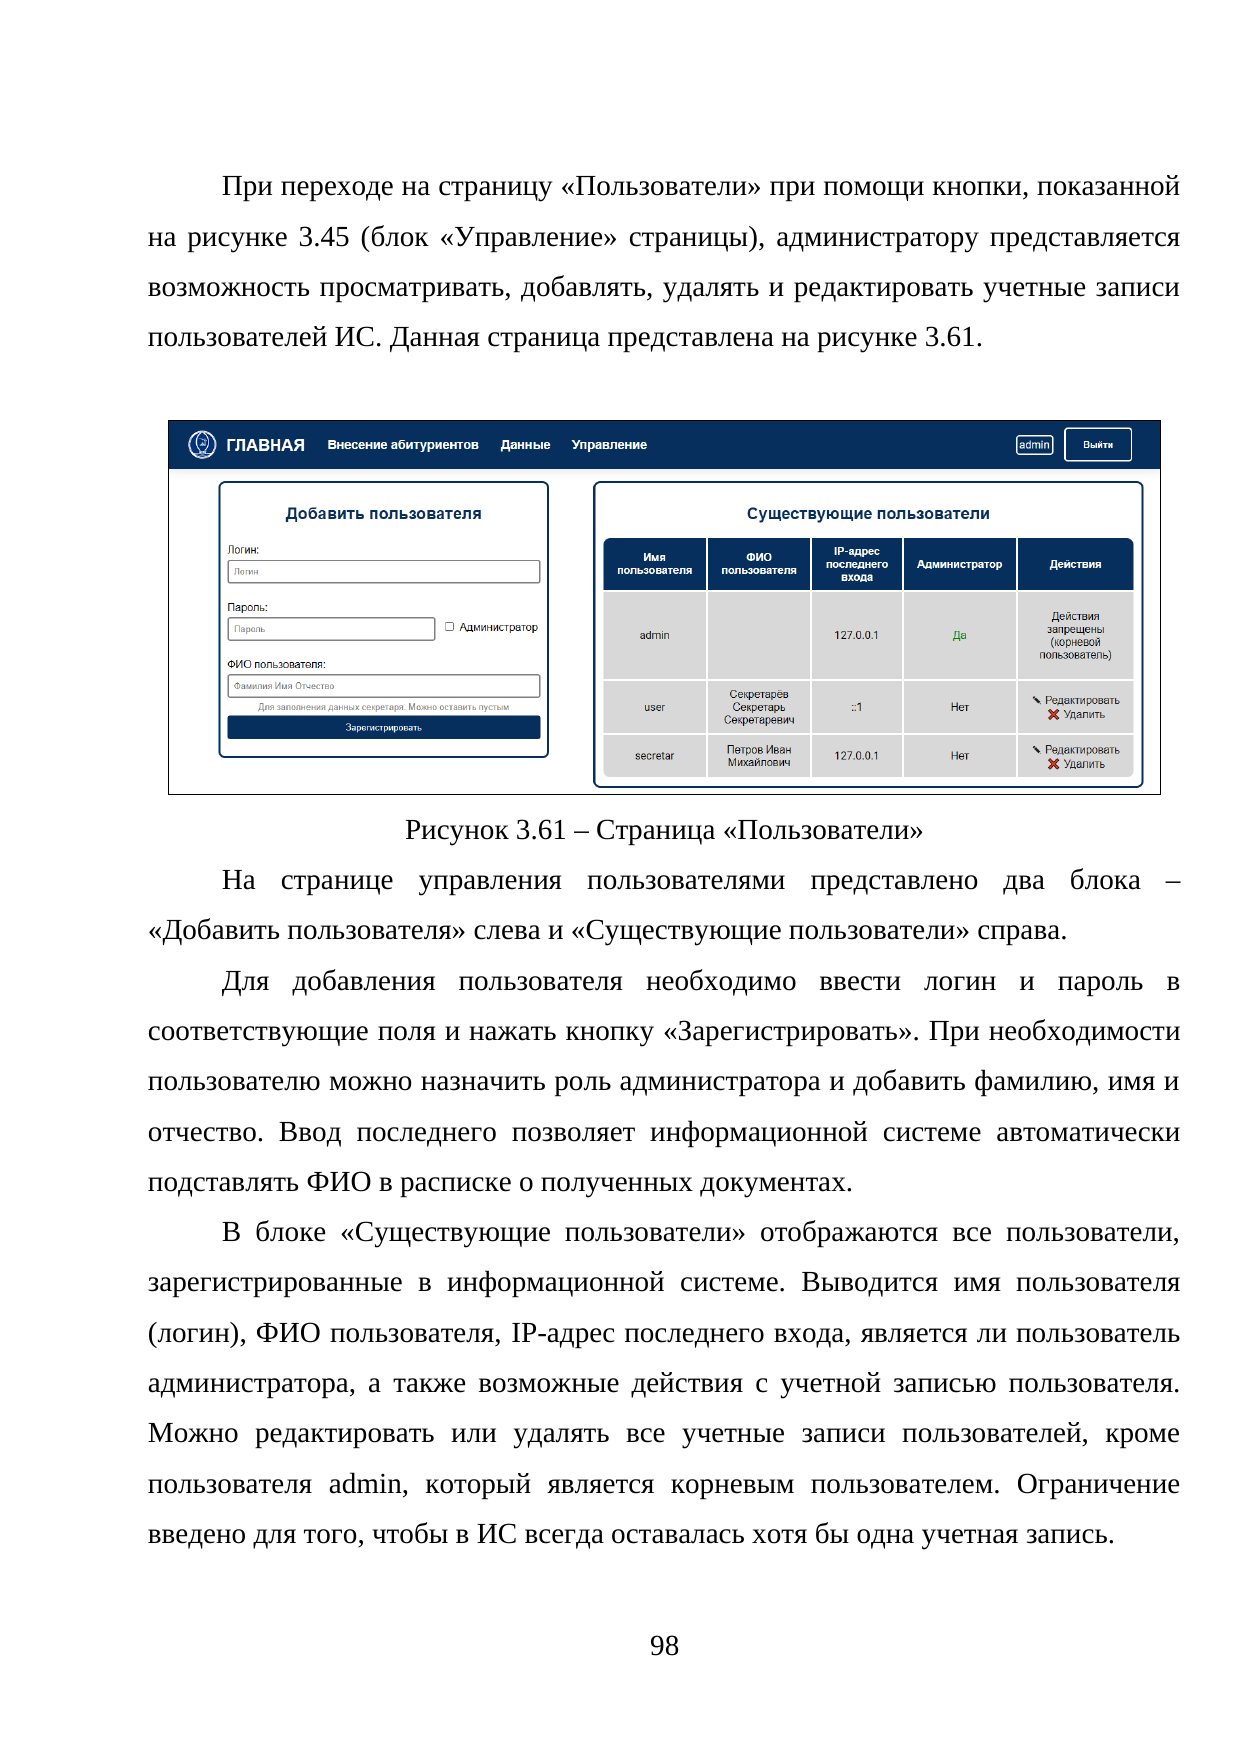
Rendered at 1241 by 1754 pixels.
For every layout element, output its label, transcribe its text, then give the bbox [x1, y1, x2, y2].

text Для добавления пользователя необходимо ввести логин и пароль в соответствующие поля и нажать кнопку «Зарегистрировать». При необходимости пользователю можно назначить роль администратора и добавить фамилию, имя и отчество. Ввод последнего позволяет информационной системе автоматически подставлять ФИО в расписке о полученных документах. [148, 963, 1181, 1197]
text На странице управления пользователями представлено два блока – «Добавить пользователя» слева и «Существующие пользователи» справа. [148, 862, 1181, 946]
text В блоке «Существующие пользователи» отображаются все пользователи, зарегистрированные в информационной системе. Выводится имя пользователя (логин), ФИО пользователя, IP-адрес последнего входа, является ли пользователь администратора, а также возможные действия с учетной записью пользователя. Можно редактировать или удалять все учетные записи пользователей, кроме пользователя admin, который является корневым пользователем. Ограничение введено для того, чтобы в ИС всегда оставалась хотя бы одна учетная запись. [148, 1214, 1181, 1550]
text Рисунок 3.61 – Страница «Пользователи» [148, 812, 1181, 845]
picture [169, 421, 1160, 794]
text При переходе на страницу «Пользователи» при помощи кнопки, показанной на рисунке 3.45 (блок «Управление» страницы), администратору представляется возможность просматривать, добавлять, удалять и редактировать учетные записи пользователей ИС. Данная страница представлена на рисунке 3.61. [148, 168, 1181, 353]
